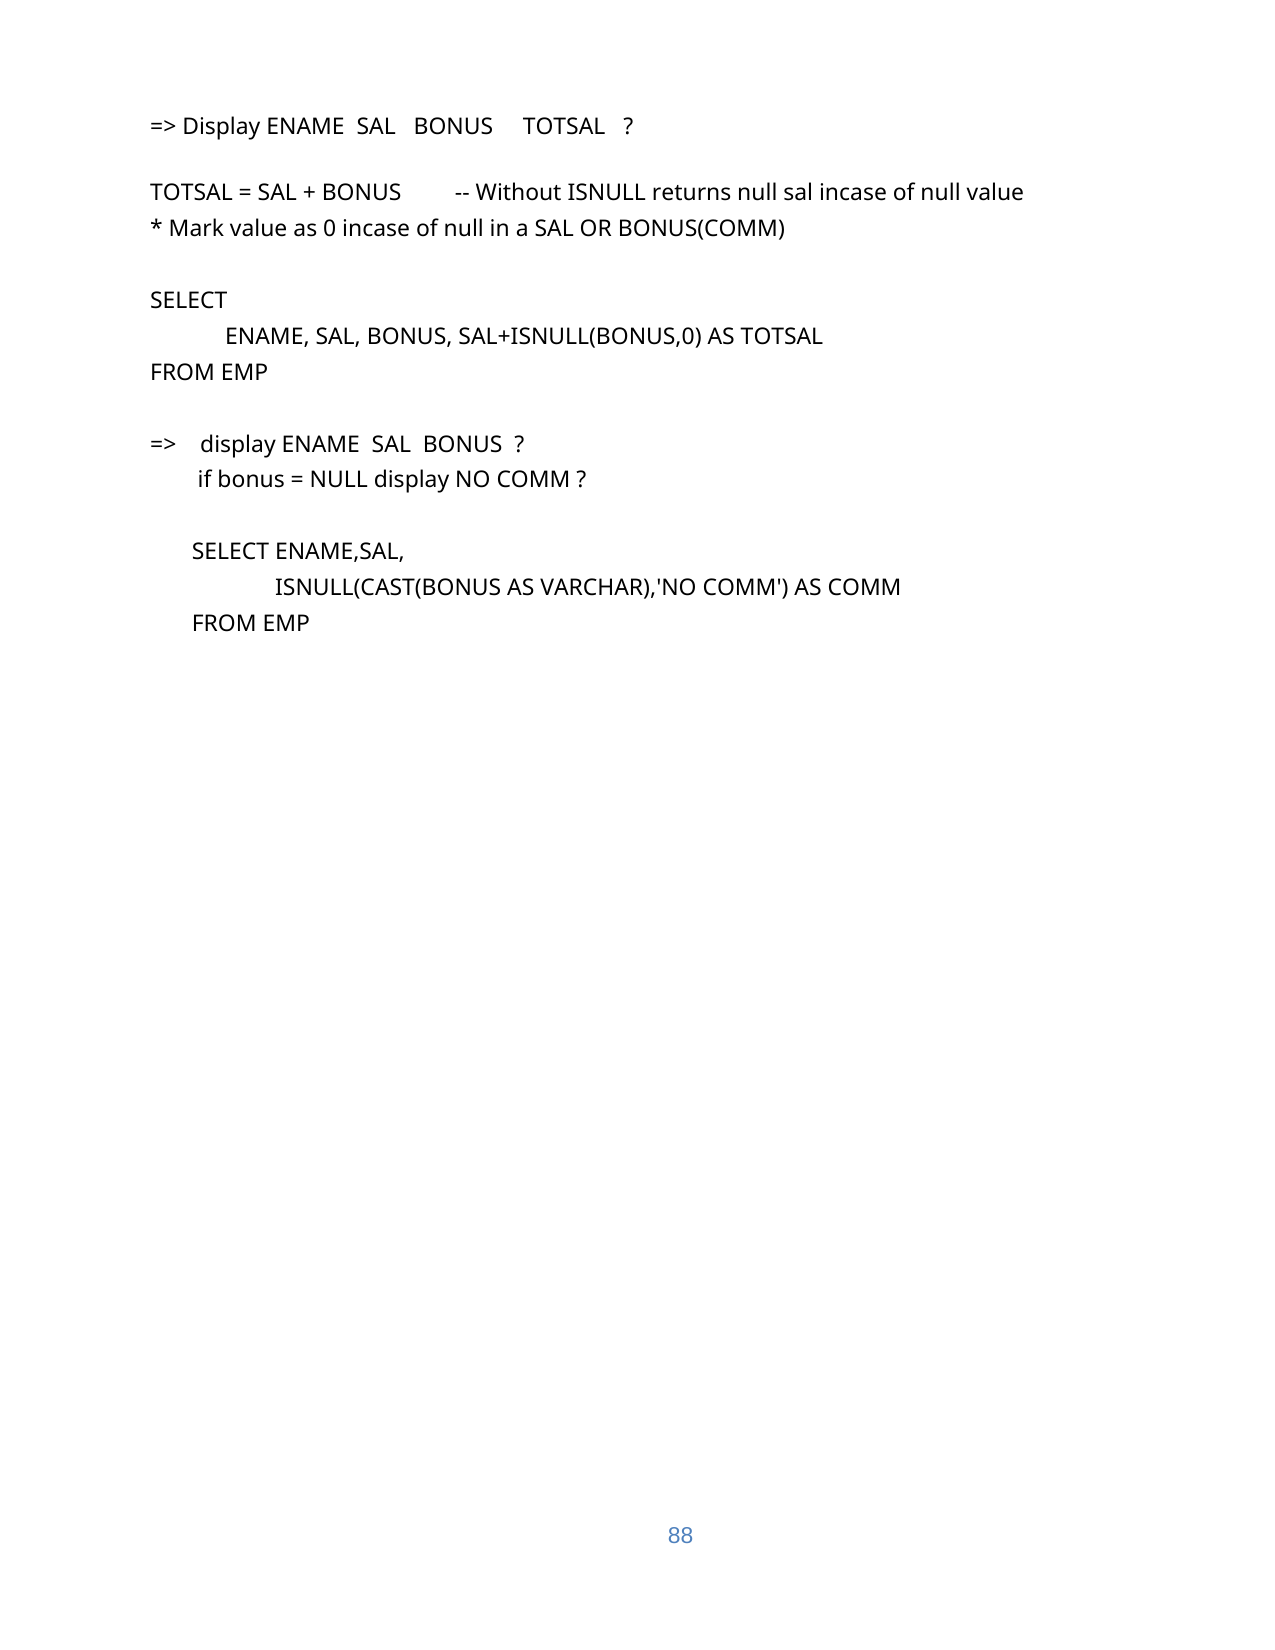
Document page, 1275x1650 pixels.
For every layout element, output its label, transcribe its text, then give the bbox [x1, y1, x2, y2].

text ENAME, SAL, BONUS, SAL+ISNULL(BONUS,0) AS TOTSAL [150, 320, 1211, 351]
text FROM EMP [150, 356, 1211, 387]
text TOTSAL = SAL + BONUS -- Without ISNULL returns null sal incase of null value [150, 176, 1211, 207]
text ISNULL(CAST(BONUS AS VARCHAR),'NO COMM') AS COMM [150, 571, 1211, 602]
text if bonus = NULL display NO COMM ? [150, 463, 1211, 495]
text => display ENAME SAL BONUS ? [150, 427, 1211, 459]
text => Display ENAME SAL BONUS TOTSAL ? [150, 110, 1211, 141]
text * Mark value as 0 incase of null in a SAL OR BONUS(COMM) [150, 212, 1211, 243]
text SELECT [150, 284, 1211, 315]
text FROM EMP [150, 607, 1211, 638]
text SELECT ENAME,SAL, [150, 535, 1211, 567]
